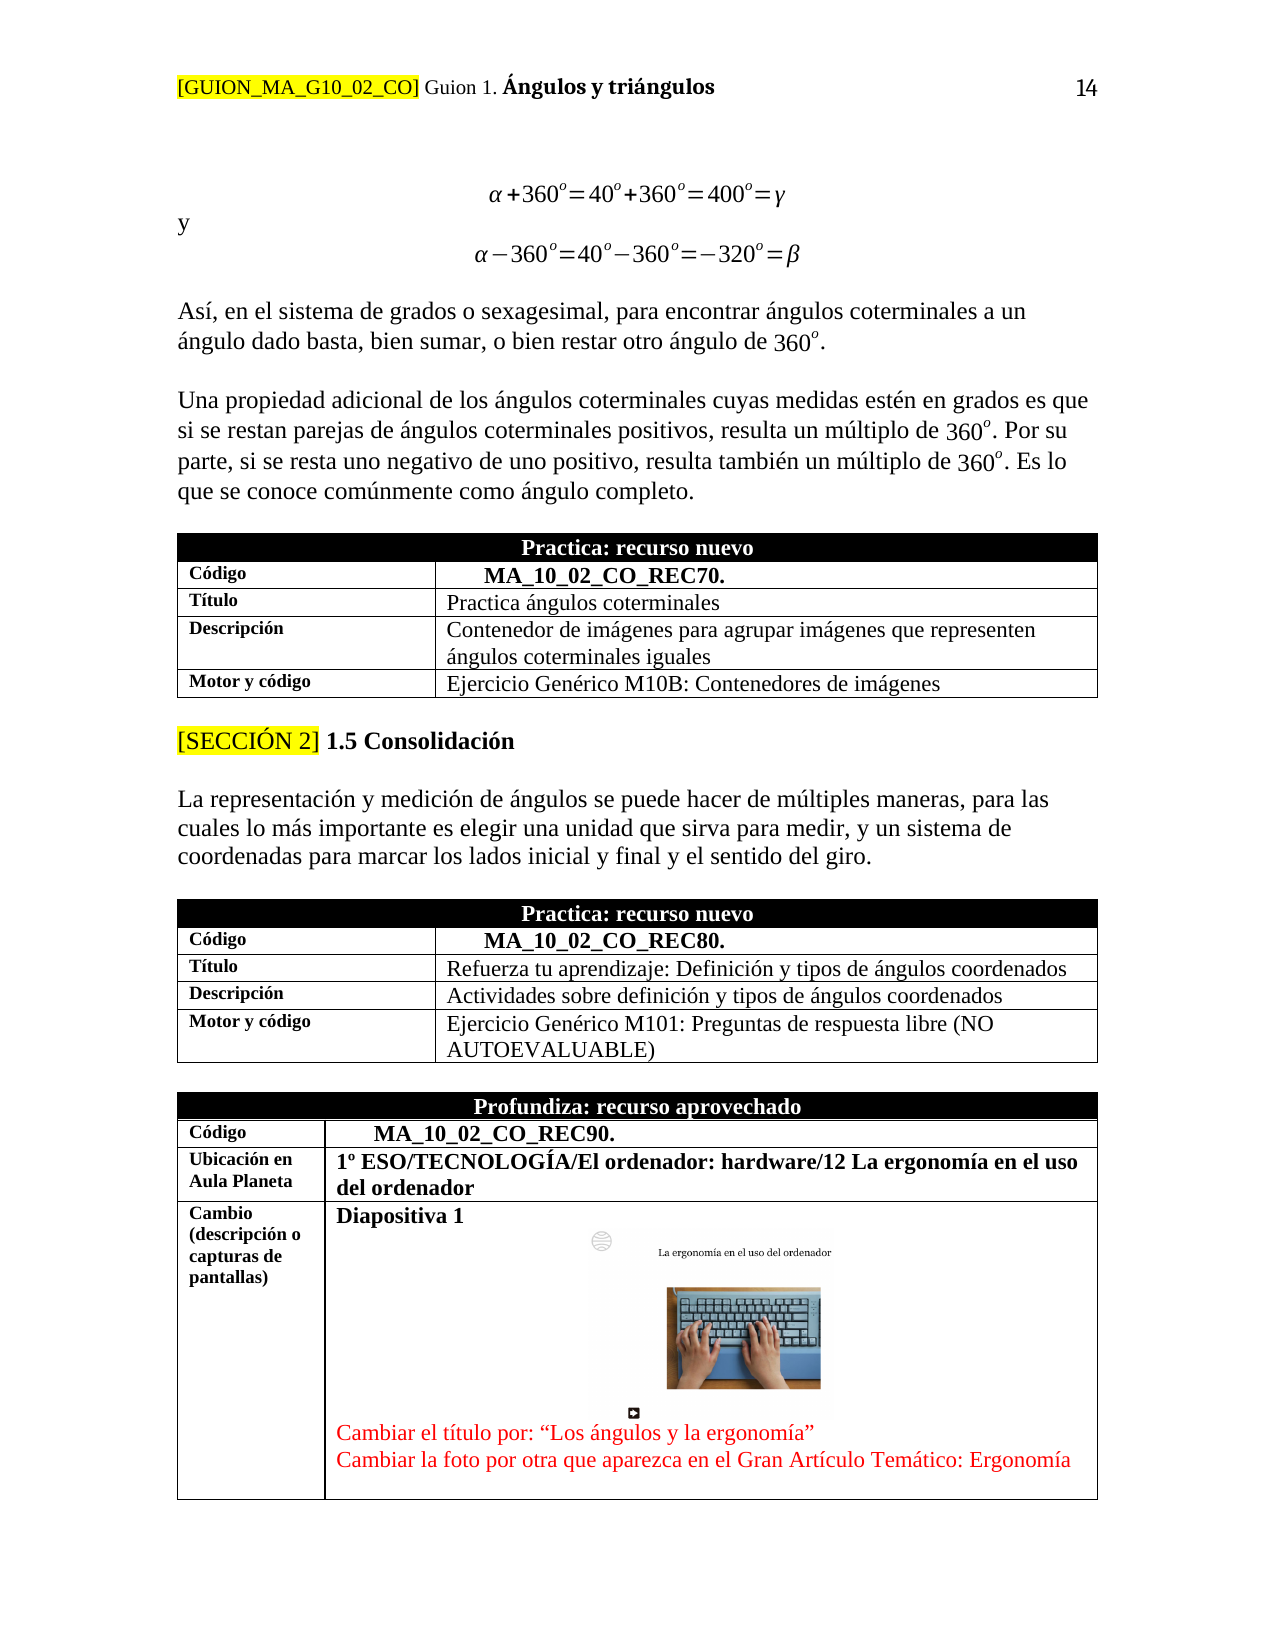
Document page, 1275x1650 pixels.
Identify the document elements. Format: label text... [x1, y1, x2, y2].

table_cell Código [178, 928, 435, 954]
table_cell Contenedor de imágenes para agrupar imágenes que representen ángulos coterminales iguales [436, 617, 1097, 669]
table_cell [178, 1202, 324, 1498]
table_cell Descripción [178, 982, 435, 1008]
table_cell Ubicación en Aula Planeta [178, 1148, 324, 1201]
table_cell Ejercicio Genérico M10B: Contenedores de imágenes [436, 670, 1097, 697]
table_cell 1º ESO/TECNOLOGÍA/El ordenador: hardware/12 La ergonomía en el uso del ordenador [326, 1148, 1097, 1201]
table_cell Título [178, 955, 435, 981]
table_cell Título [178, 589, 435, 616]
table_cell Código [178, 562, 435, 588]
table_cell Descripción [178, 617, 435, 669]
table_cell Código [178, 1121, 324, 1147]
table_cell Practica ángulos coterminales [436, 589, 1097, 616]
table_cell [326, 1121, 1097, 1147]
table_cell Motor y código [178, 1010, 435, 1062]
table_cell [436, 928, 1097, 954]
text Así, en el sistema de grados o sexagesimal, para encontrar ángulos coterminales a un ángulo dado basta, bien sumar, o bien restar otro ángulo de . [177, 296, 1098, 356]
table_header Practica: recurso nuevo [178, 534, 1097, 561]
table_cell Actividades sobre definición y tipos de ángulos coordenados [436, 982, 1097, 1008]
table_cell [326, 1202, 1097, 1498]
text Una propiedad adicional de los ángulos coterminales cuyas medidas estén en grados es que si se restan parejas de ángulos coterminales positivos, resulta un múltiplo de . Por su parte, si se resta uno negativo de uno positivo, resulta también un múltiplo de . Es lo que se conoce comúnmente como ángulo completo. [177, 385, 1098, 504]
table_cell [436, 562, 1097, 588]
table_cell Ejercicio Genérico M101: Preguntas de respuesta libre (NO AUTOEVALUABLE) [436, 1010, 1097, 1062]
table_header Profundiza: recurso aprovechado [178, 1093, 1097, 1119]
table_cell Motor y código [178, 670, 435, 697]
table_cell Refuerza tu aprendizaje: Definición y tipos de ángulos coordenados [436, 955, 1097, 981]
picture [588, 1228, 834, 1420]
text [SECCIÓN 2] 1.5 Consolidación [319, 726, 1098, 755]
text La representación y medición de ángulos se puede hacer de múltiples maneras, para las cuales lo más importante es elegir una unidad que sirva para medir, y un sistema de coordenadas para marcar los lados inicial y final y el sentido del giro. [177, 784, 1098, 870]
text y [177, 207, 1098, 236]
table_header Practica: recurso nuevo [178, 900, 1097, 926]
